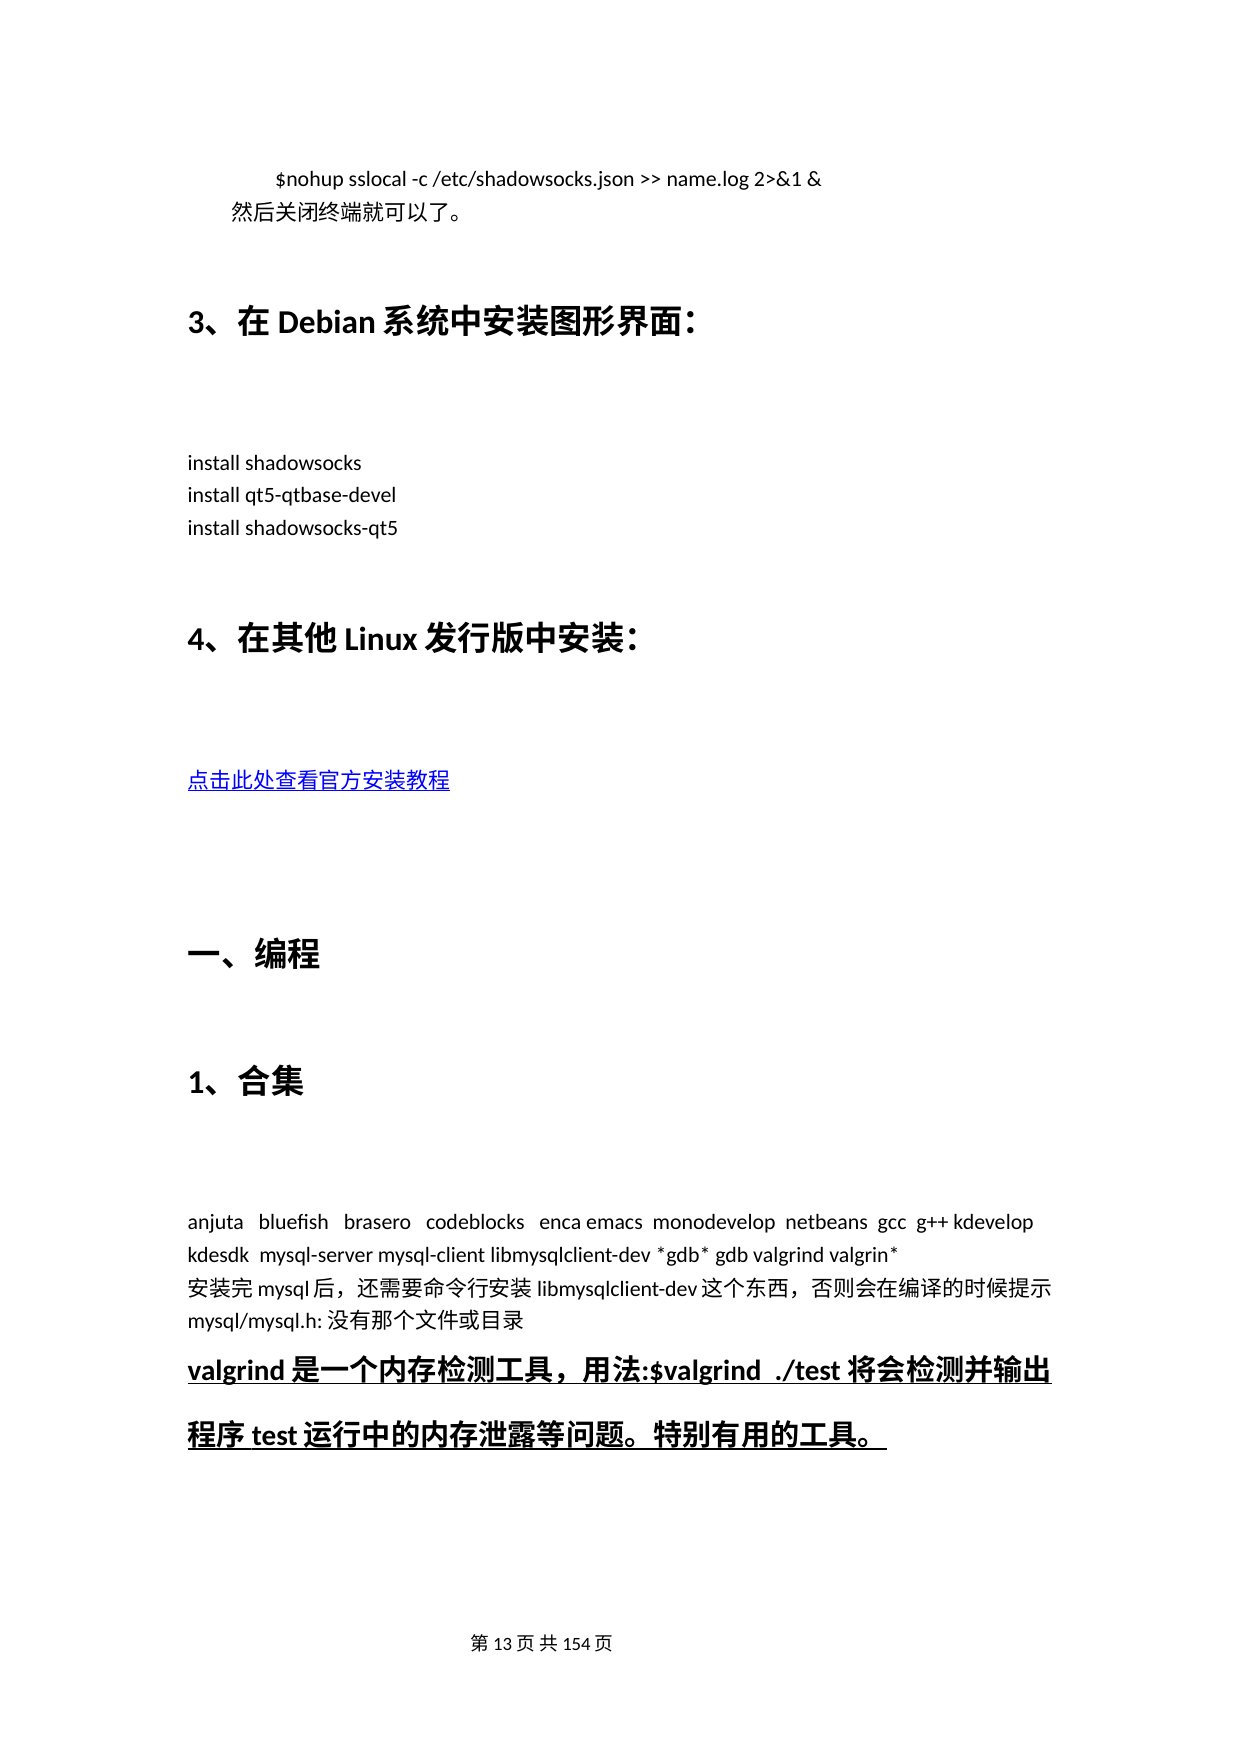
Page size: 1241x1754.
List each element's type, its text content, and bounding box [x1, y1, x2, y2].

text install qt5-qtbase-devel [187, 478, 1053, 511]
text $nohup sslocal -c /etc/shadowsocks.json >> name.log 2>&1 & [187, 162, 1053, 194]
text install shadowsocks [187, 446, 1053, 478]
text 然后关闭终端就可以了。 [187, 194, 1053, 227]
subtitle 4、在其他Linux发行版中安装： [187, 603, 1053, 668]
text 安装完mysql后，还需要命令行安装libmysqlclient-dev这个东西，否则会在编译的时候提示mysql/mysql.h: 没有那个文件或目录 [187, 1270, 1053, 1335]
subtitle 一、编程 [187, 919, 1053, 984]
subtitle 1、合集 [187, 1046, 1053, 1111]
text anjuta bluefish brasero codeblocks enca emacs monodevelop netbeans gcc g++ kdevelop kdesdk mysql-server mysql-client libmysqlclient-dev *gdb* gdb valgrind valgrin* [187, 1205, 1053, 1270]
text valgrind是一个内存检测工具，用法:$valgrind ./test 将会检测并输出程序test运行中的内存泄露等问题。特别有用的工具。 [187, 1335, 1053, 1465]
text 点击此处查看官方安装教程 [187, 762, 1053, 795]
text install shadowsocks-qt5 [187, 511, 1053, 543]
subtitle 3、在Debian系统中安装图形界面： [187, 287, 1053, 352]
